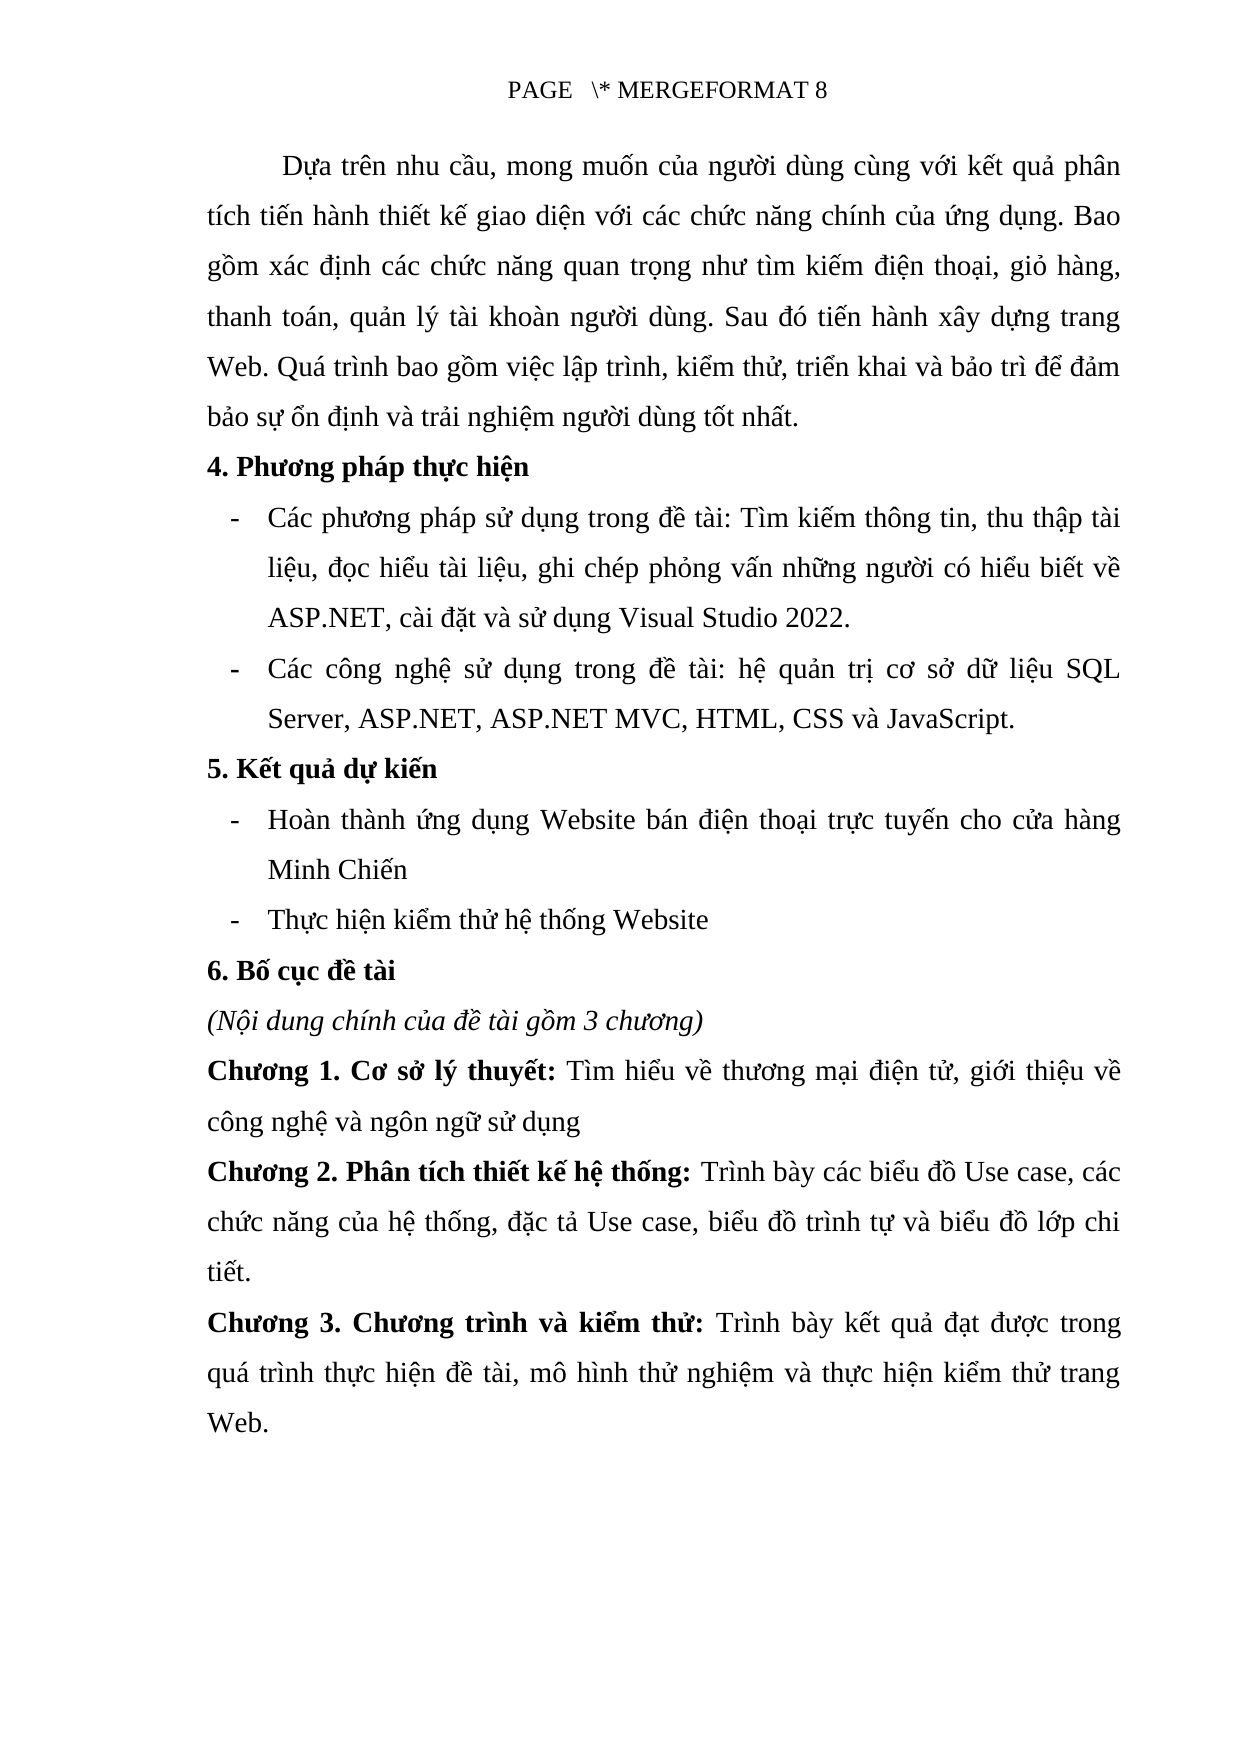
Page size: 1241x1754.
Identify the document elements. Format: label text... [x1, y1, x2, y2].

text 6. Bố cục đề tài [207, 953, 1122, 986]
text 4. Phương pháp thực hiện [207, 449, 1122, 483]
text Chương 2. Phân tích thiết kế hệ thống: Trình bày các biểu đồ Use case, các chức năng của hệ thống, đặc tả Use case, biểu đồ trình tự và biểu đồ lớp chi tiết. [207, 1154, 1122, 1288]
list Các phương pháp sử dụng trong đề tài: Tìm kiếm thông tin, thu thập tài liệu, đọc hiểu tài liệu, ghi chép phỏng vấn những người có hiểu biết về ASP.NET, cài đặt và sử dụng Visual Studio 2022. [230, 500, 1122, 634]
list Thực hiện kiểm thử hệ thống Website [230, 902, 1122, 936]
text Chương 1. Cơ sở lý thuyết: Tìm hiểu về thương mại điện tử, giới thiệu về công nghệ và ngôn ngữ sử dụng [207, 1053, 1122, 1137]
list Hoàn thành ứng dụng Website bán điện thoại trực tuyến cho cửa hàng Minh Chiến [230, 802, 1122, 886]
text (Nội dung chính của đề tài gồm 3 chương) [207, 1003, 1122, 1037]
text Dựa trên nhu cầu, mong muốn của người dùng cùng với kết quả phân tích tiến hành thiết kế giao diện với các chức năng chính của ứng dụng. Bao gồm xác định các chức năng quan trọng như tìm kiếm điện thoại, giỏ hàng, thanh toán, quản lý tài khoàn người dùng. Sau đó tiến hành xây dựng trang Web. Quá trình bao gồm việc lập trình, kiểm thử, triển khai và bảo trì để đảm bảo sự ổn định và trải nghiệm người dùng tốt nhất. [207, 148, 1122, 433]
list Các công nghệ sử dụng trong đề tài: hệ quản trị cơ sở dữ liệu SQL Server, ASP.NET, ASP.NET MVC, HTML, CSS và JavaScript. [230, 651, 1122, 735]
text 5. Kết quả dự kiến [207, 751, 1122, 785]
text Chương 3. Chương trình và kiểm thử: Trình bày kết quả đạt được trong quá trình thực hiện đề tài, mô hình thử nghiệm và thực hiện kiểm thử trang Web. [207, 1305, 1122, 1439]
